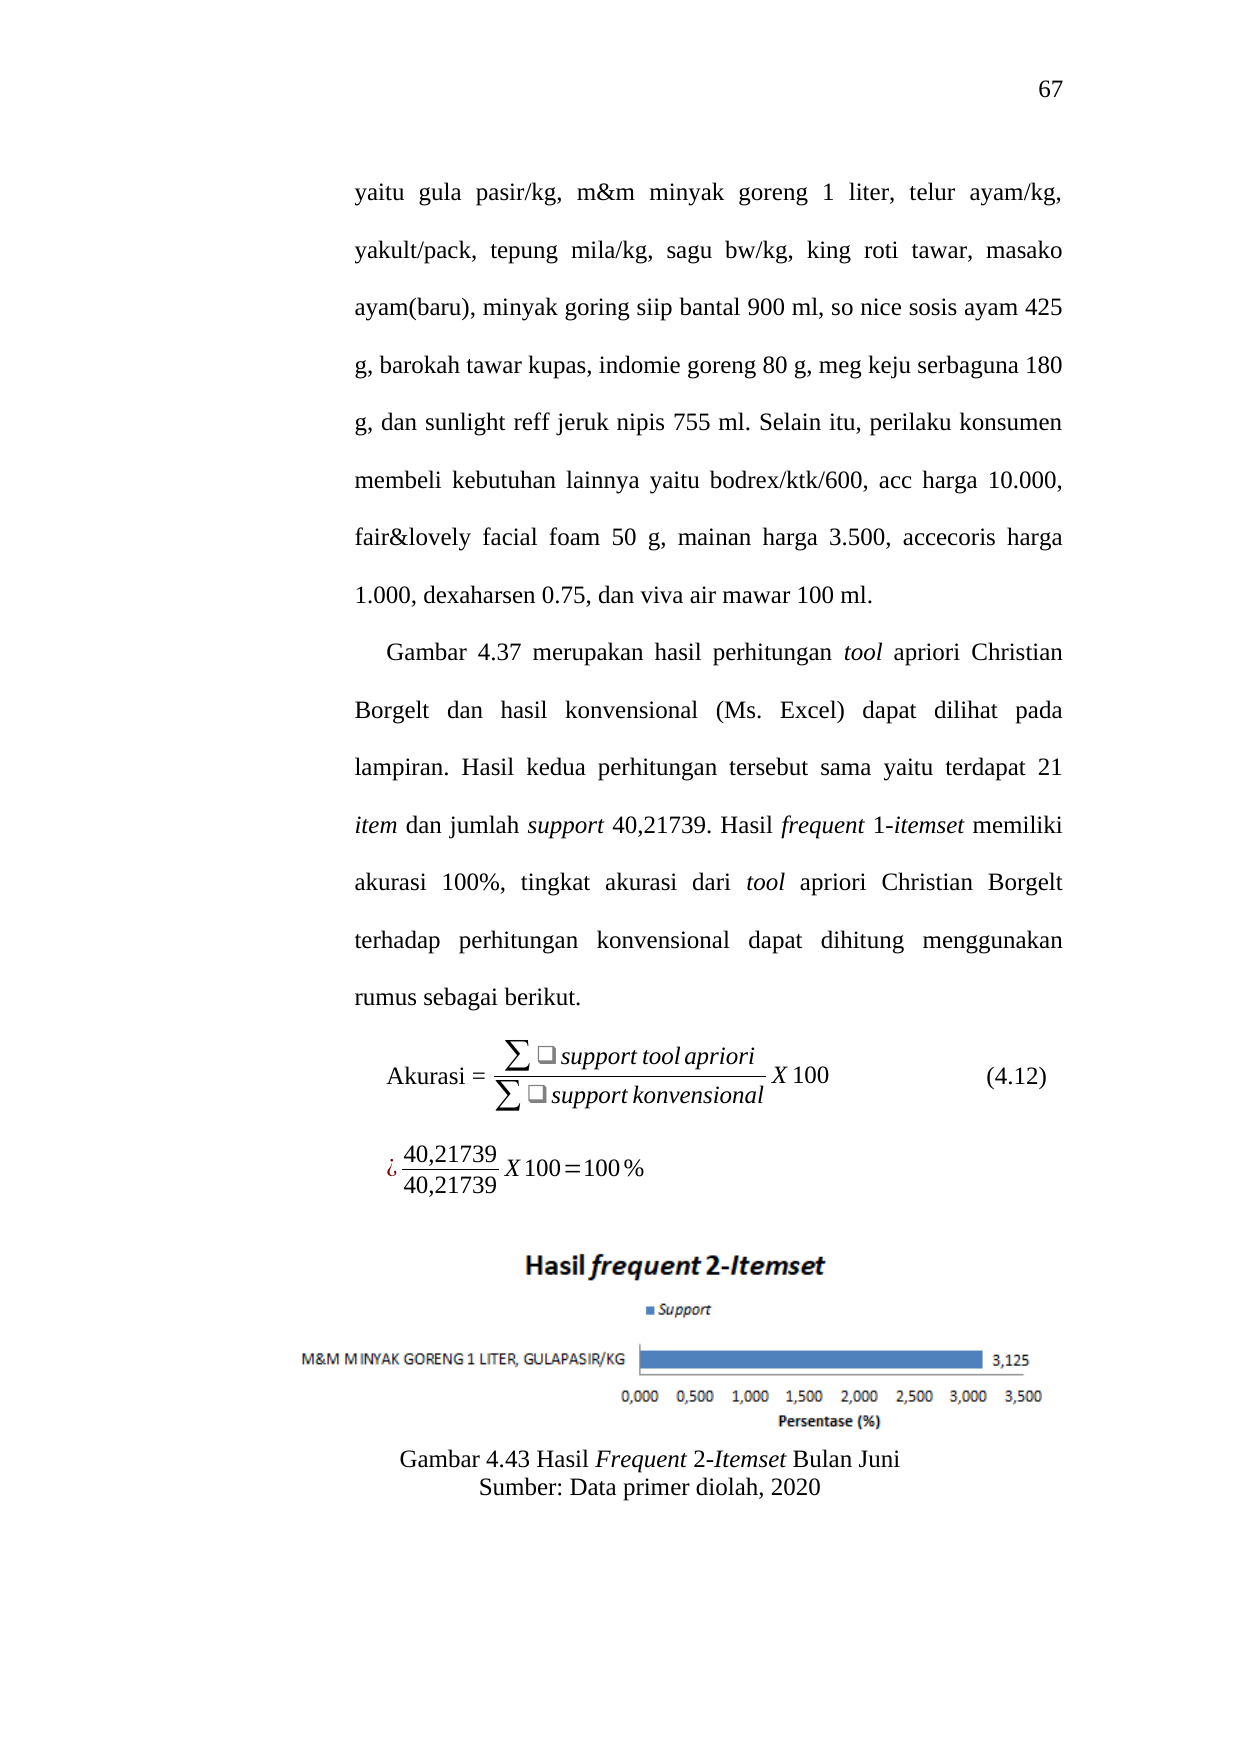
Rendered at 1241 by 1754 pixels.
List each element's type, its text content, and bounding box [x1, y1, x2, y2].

text Akurasi = (4.12) [311, 1040, 1063, 1112]
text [354, 177, 1063, 608]
picture [294, 1243, 1054, 1449]
text Gambar 4.37 merupakan hasil perhitungan tool apriori Christian Borgelt dan hasil konvensional (Ms. Excel) dapat dilihat pada lampiran. Hasil kedua perhitungan tersebut sama yaitu terdapat 21 item dan jumlah support 40,21739. Hasil frequent 1-itemset memiliki akurasi 100%, tingkat akurasi dari tool apriori Christian Borgelt terhadap perhitungan konvensional dapat dihitung menggunakan rumus sebagai berikut. [354, 637, 1063, 1011]
text Sumber: Data primer diolah, 2020 [236, 1472, 1063, 1501]
